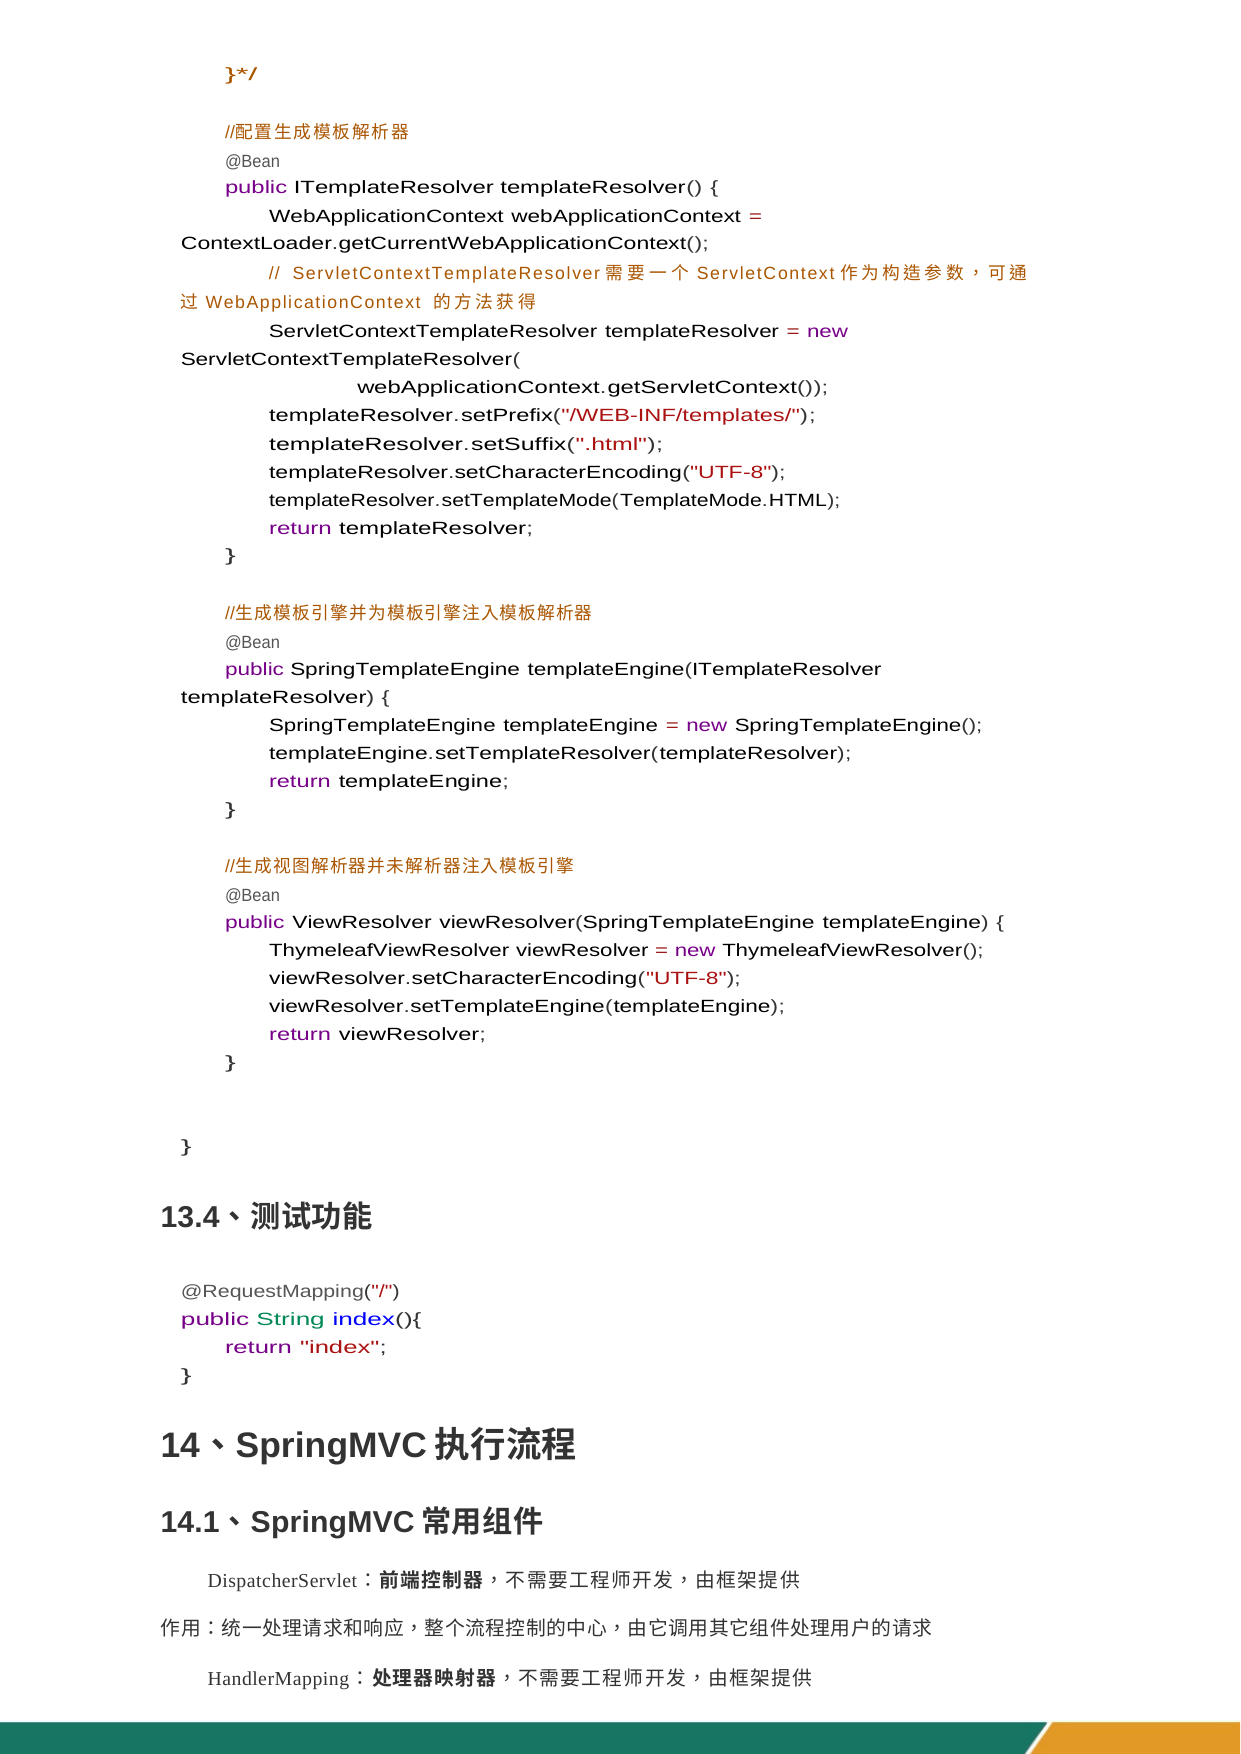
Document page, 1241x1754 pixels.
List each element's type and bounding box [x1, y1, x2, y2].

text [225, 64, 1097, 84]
picture [0, 1720, 1241, 1754]
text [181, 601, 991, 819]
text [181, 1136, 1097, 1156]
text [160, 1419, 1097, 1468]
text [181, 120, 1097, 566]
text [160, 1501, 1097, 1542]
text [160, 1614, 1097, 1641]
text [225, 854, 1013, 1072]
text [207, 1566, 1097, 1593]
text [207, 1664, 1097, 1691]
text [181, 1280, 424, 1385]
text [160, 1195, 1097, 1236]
